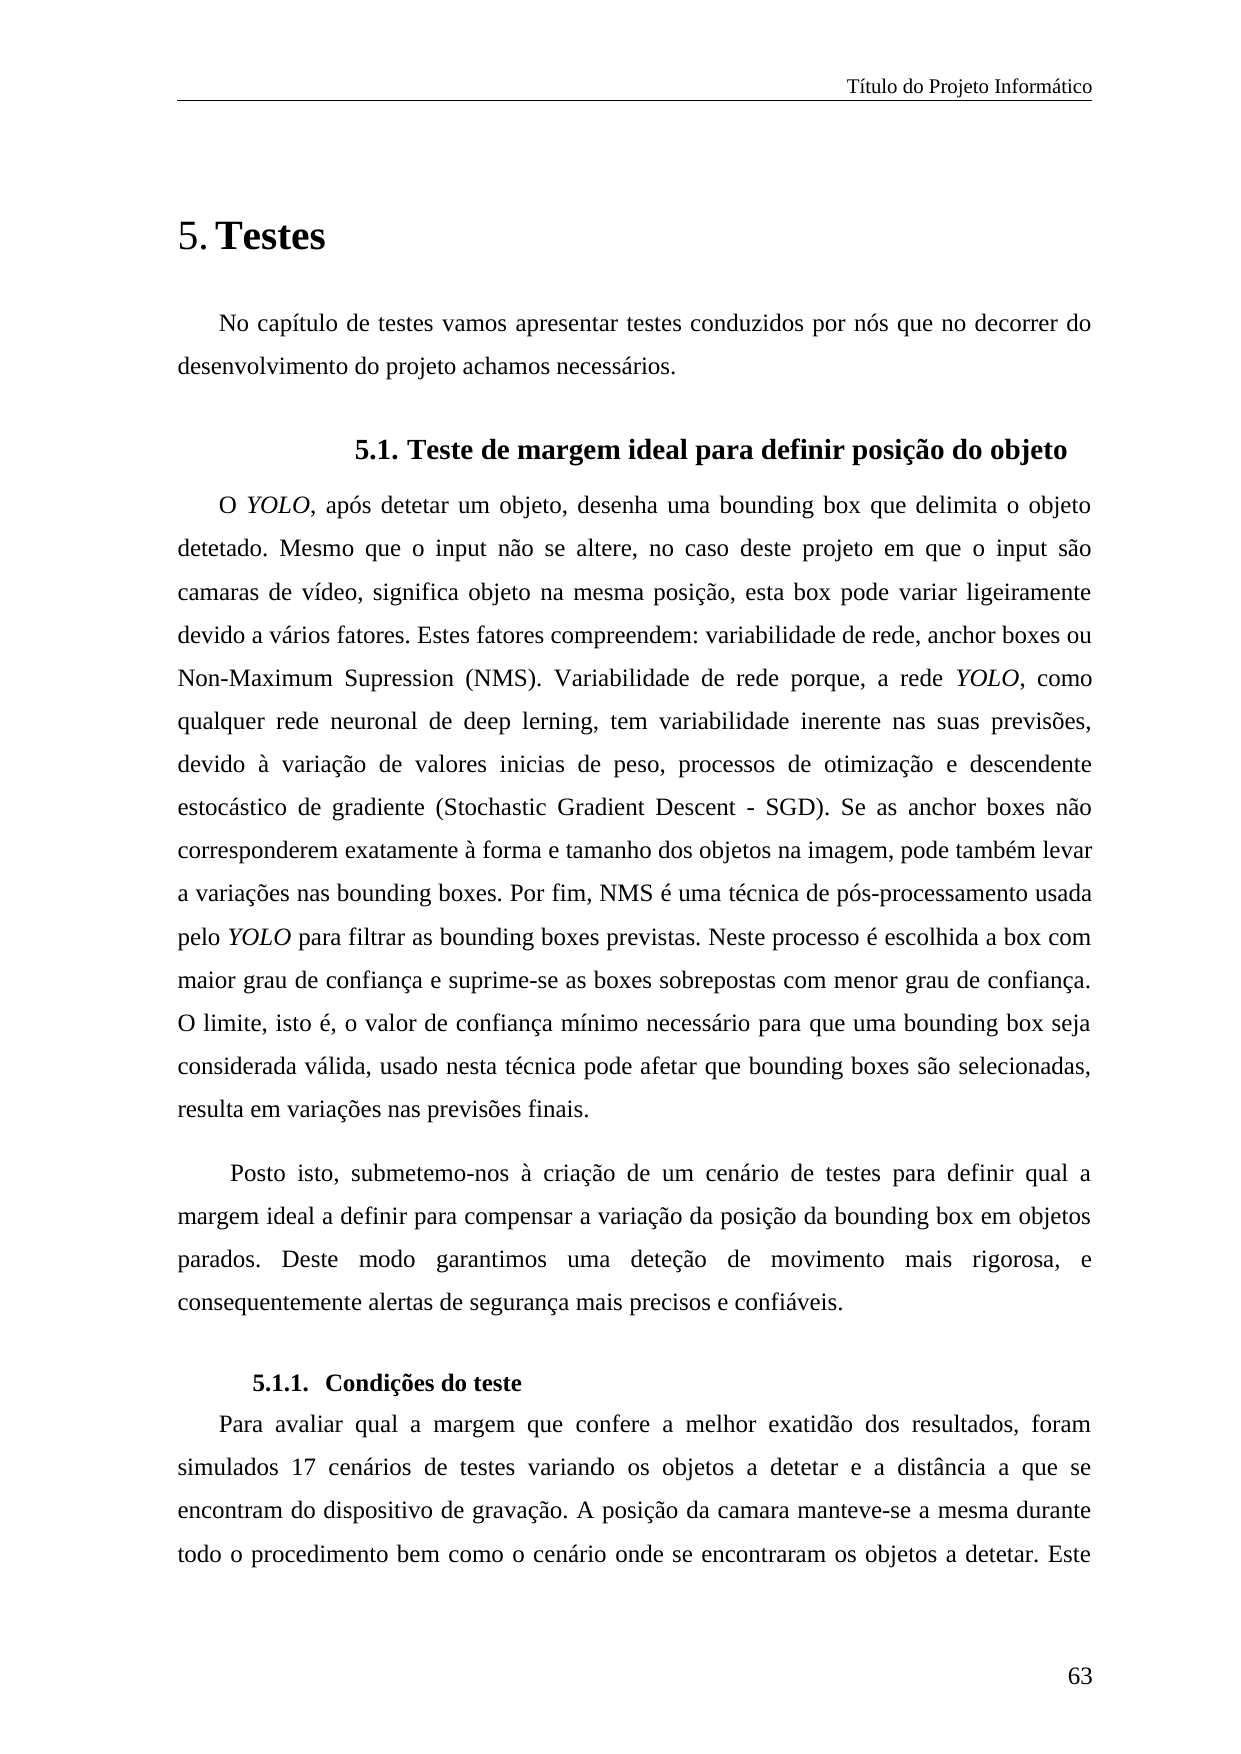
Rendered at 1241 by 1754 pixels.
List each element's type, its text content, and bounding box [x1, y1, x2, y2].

subtitle Condições do teste [252, 1368, 1092, 1397]
text O YOLO, após detetar um objeto, desenha uma bounding box que delimita o objeto detetado. Mesmo que o input não se altere, no caso deste projeto em que o input são camaras de vídeo, significa objeto na mesma posição, esta box pode variar ligeiramente devido a vários fatores. Estes fatores compreendem: variabilidade de rede, anchor boxes ou Non-Maximum Supression (NMS). Variabilidade de rede porque, a rede YOLO, como qualquer rede neuronal de deep lerning, tem variabilidade inerente nas suas previsões, devido à variação de valores inicias de peso, processos de otimização e descendente estocástico de gradiente (Stochastic Gradient Descent - SGD). Se as anchor boxes não corresponderem exatamente à forma e tamanho dos objetos na imagem, pode também levar a variações nas bounding boxes. Por fim, NMS é uma técnica de pós-processamento usada pelo YOLO para filtrar as bounding boxes previstas. Neste processo é escolhida a box com maior grau de confiança e suprime-se as boxes sobrepostas com menor grau de confiança. O limite, isto é, o valor de confiança mínimo necessário para que uma bounding box seja considerada válida, usado nesta técnica pode afetar que bounding boxes são selecionadas, resulta em variações nas previsões finais. [177, 490, 1092, 1123]
subtitle Teste de margem ideal para definir posição do objeto [354, 432, 1092, 465]
subtitle Testes [177, 210, 1092, 258]
text No capítulo de testes vamos apresentar testes conduzidos por nós que no decorrer do desenvolvimento do projeto achamos necessários. [177, 308, 1092, 380]
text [177, 1409, 1092, 1567]
text Posto isto, submetemo-nos à criação de um cenário de testes para definir qual a margem ideal a definir para compensar a variação da posição da bounding box em objetos parados. Deste modo garantimos uma deteção de movimento mais rigorosa, e consequentemente alertas de segurança mais precisos e confiáveis. [177, 1158, 1092, 1316]
